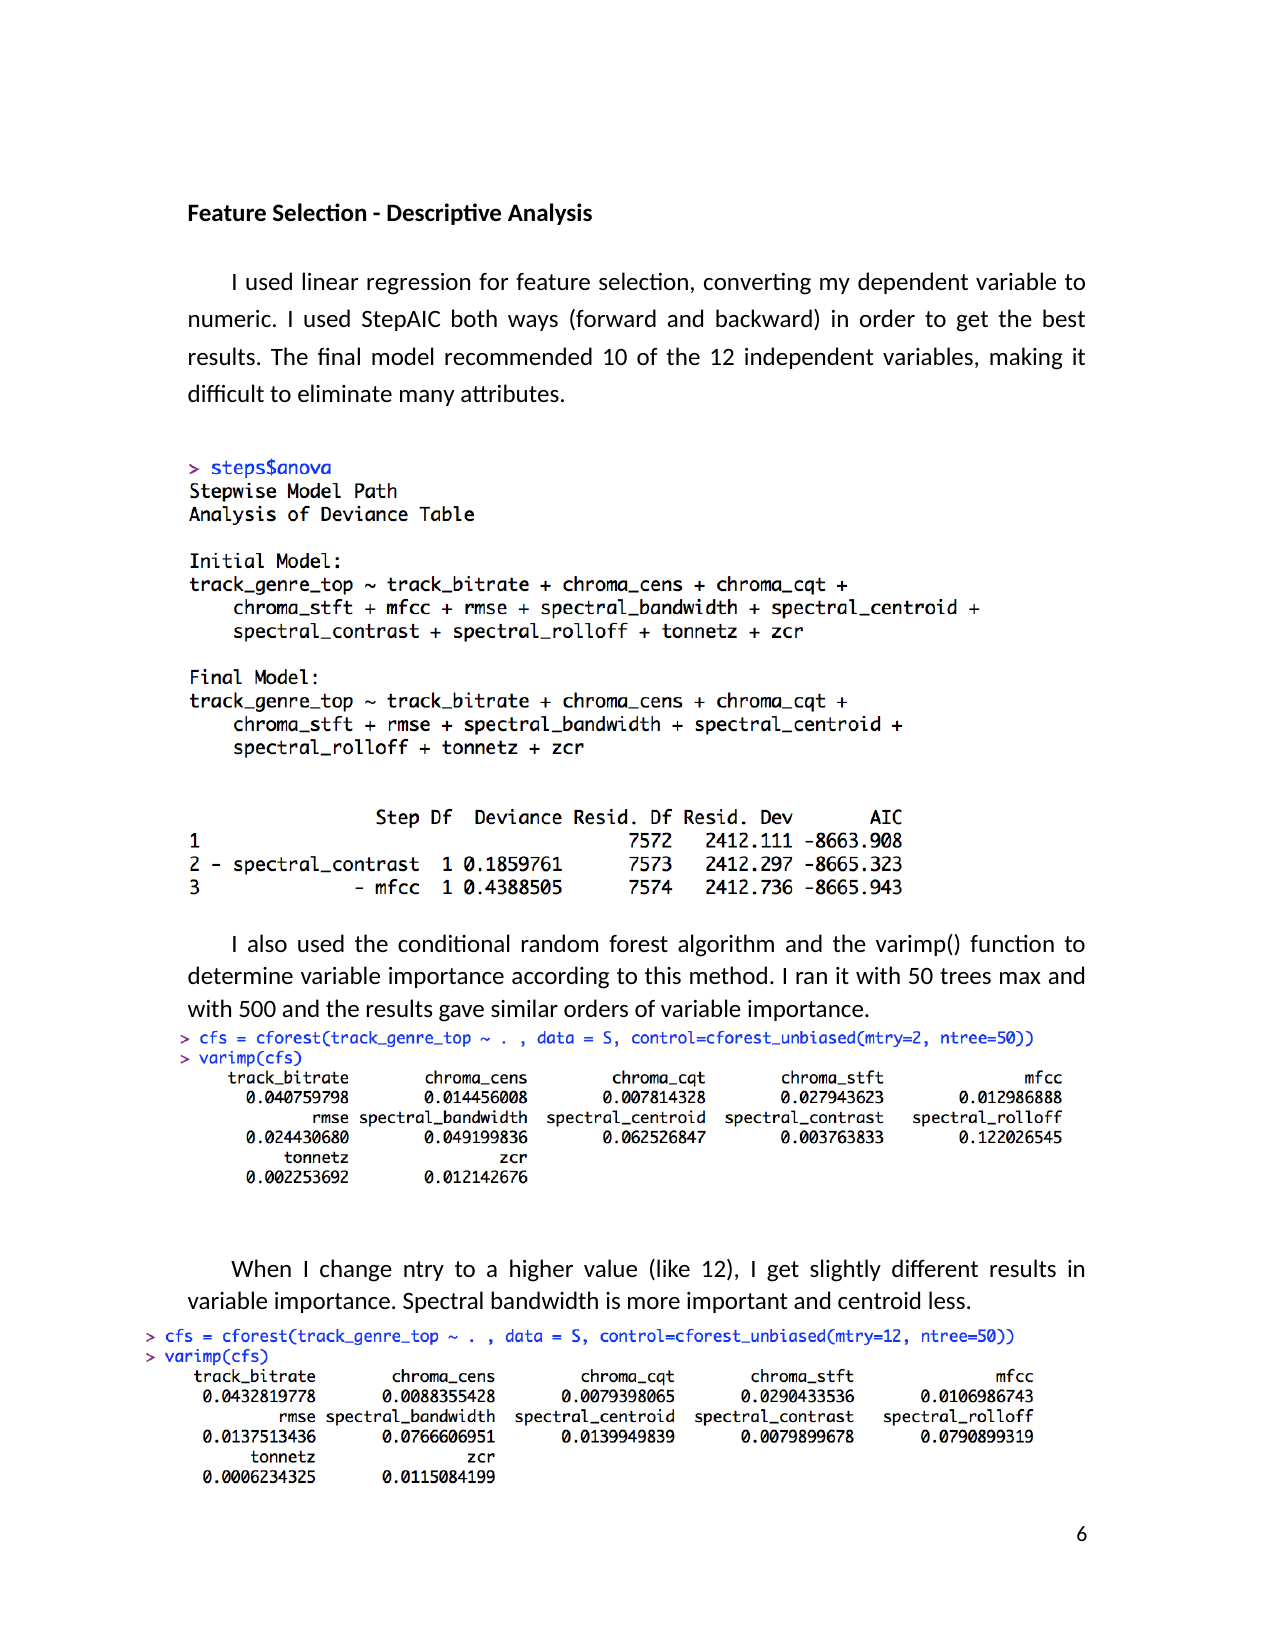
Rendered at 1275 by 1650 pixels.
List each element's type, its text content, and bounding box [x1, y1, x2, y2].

picture [187, 454, 996, 896]
text Feature Selection - Descriptive Analysis [187, 196, 1087, 228]
text I used linear regression for feature selection, converting my dependent variable to numeric. I used StepAIC both ways (forward and backward) in order to get the best results. The final model recommended 10 of the 12 independent variables, making it difficult to eliminate many attributes. [187, 265, 1087, 409]
picture [176, 1029, 1071, 1192]
text I also used the conditional random forest algorithm and the varimp() function to determine variable importance according to this method. I ran it with 50 trees max and with 500 and the results gave similar orders of variable importance. [187, 927, 1087, 1024]
text When I change ntry to a higher value (like 12), I get slightly different results in variable importance. Spectral bandwidth is more important and centroid less. [187, 1252, 1087, 1317]
picture [143, 1327, 1040, 1486]
